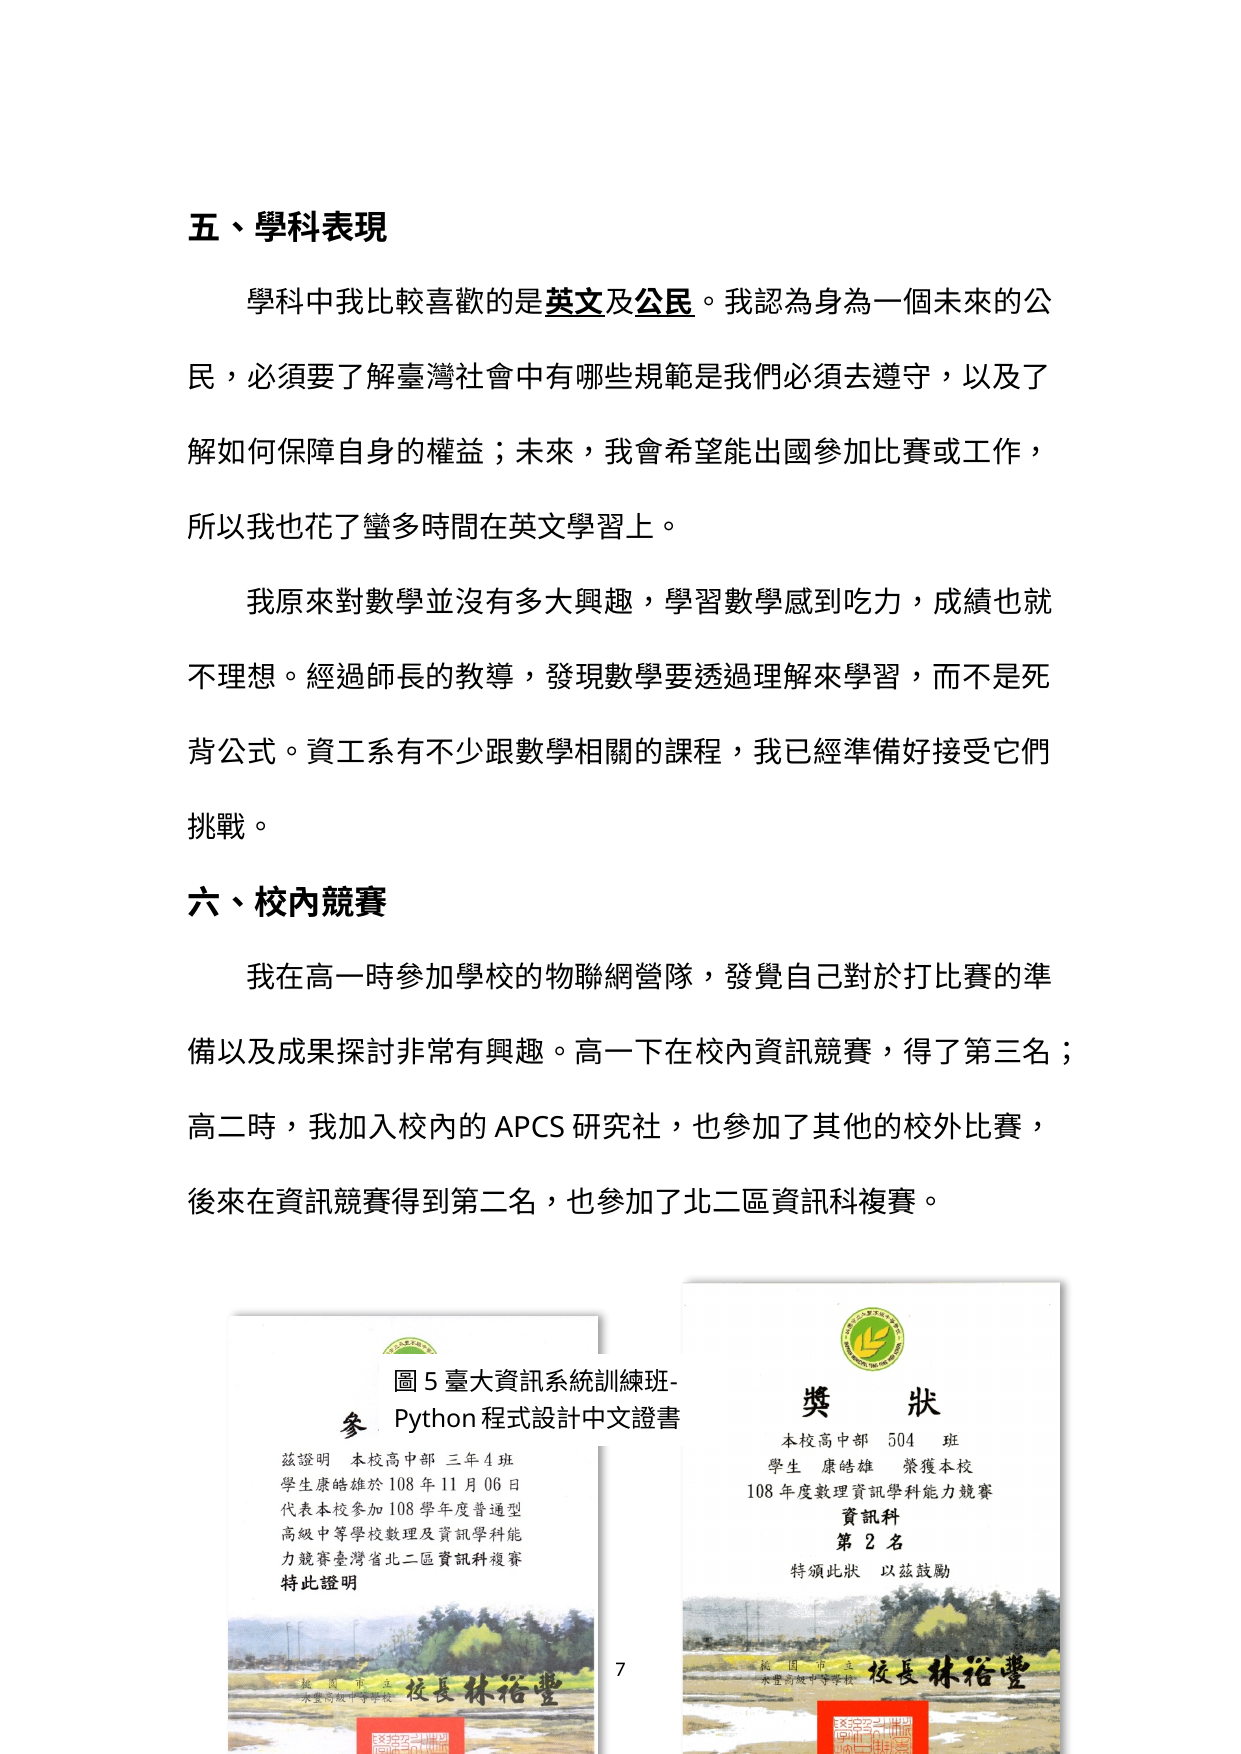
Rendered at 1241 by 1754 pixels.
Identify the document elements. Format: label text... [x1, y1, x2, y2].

text 學科中我比較喜歡的是英文及公民。我認為身為一個未來的公民，必須要了解臺灣社會中有哪些規範是我們必須去遵守，以及了解如何保障自身的權益；未來，我會希望能出國參加比賽或工作，所以我也花了蠻多時間在英文學習上。 [187, 262, 1053, 562]
text 我在高一時參加學校的物聯網營隊，發覺自己對於打比賽的準備以及成果探討非常有興趣。高一下在校內資訊競賽，得了第三名；高二時，我加入校內的APCS研究社，也參加了其他的校外比賽，後來在資訊競賽得到第二名，也參加了北二區資訊科複賽。 [187, 937, 1053, 1237]
text 我原來對數學並沒有多大興趣，學習數學感到吃力，成績也就不理想。經過師長的教導，發現數學要透過理解來學習，而不是死背公式。資工系有不少跟數學相關的課程，我已經準備好接受它們挑戰。 [187, 562, 1053, 862]
picture [683, 1283, 1060, 1754]
subtitle 六、校內競賽 [187, 862, 1053, 937]
picture [228, 1316, 598, 1754]
subtitle 五、學科表現 [187, 187, 1053, 262]
